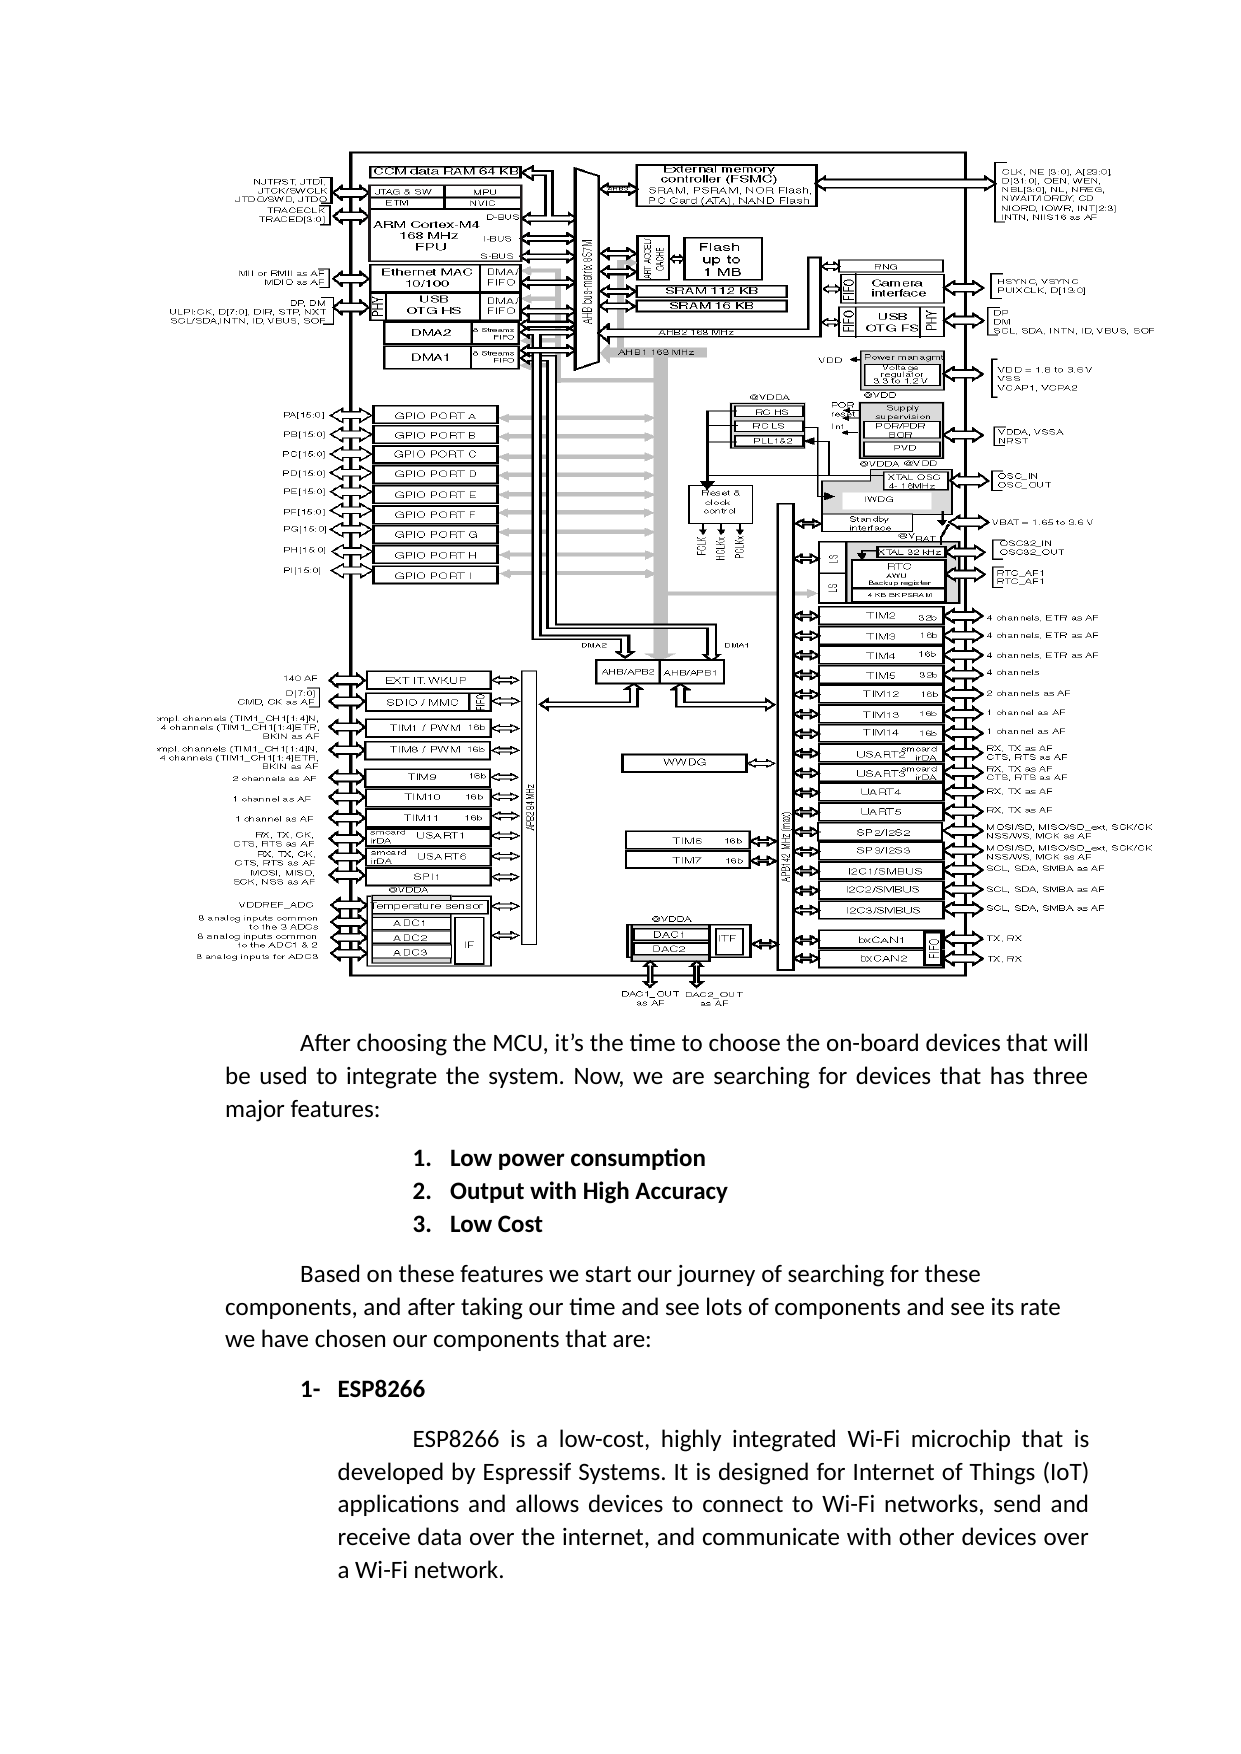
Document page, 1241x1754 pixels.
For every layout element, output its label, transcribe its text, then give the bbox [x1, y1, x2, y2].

picture [150, 150, 1172, 1008]
text After choosing the MCU, it’s the time to choose the on-board devices that will be used to integrate the system. Now, we are searching for devices that has three major features: [225, 1027, 1090, 1123]
list Low Cost [412, 1208, 1090, 1239]
text Based on these features we start our journey of searching for these components, and after taking our time and see lots of components and see its rate we have chosen our components that are: [225, 1258, 1090, 1354]
list Low power consumption [412, 1142, 1090, 1173]
list Output with High Accuracy [412, 1175, 1090, 1206]
list ESP8266 [300, 1373, 1090, 1404]
text ESP8266 is a low-cost, highly integrated Wi-Fi microchip that is developed by Espressif Systems. It is designed for Internet of Things (IoT) applications and allows devices to connect to Wi-Fi networks, send and receive data over the internet, and communicate with other devices over a Wi-Fi network. [337, 1423, 1090, 1585]
